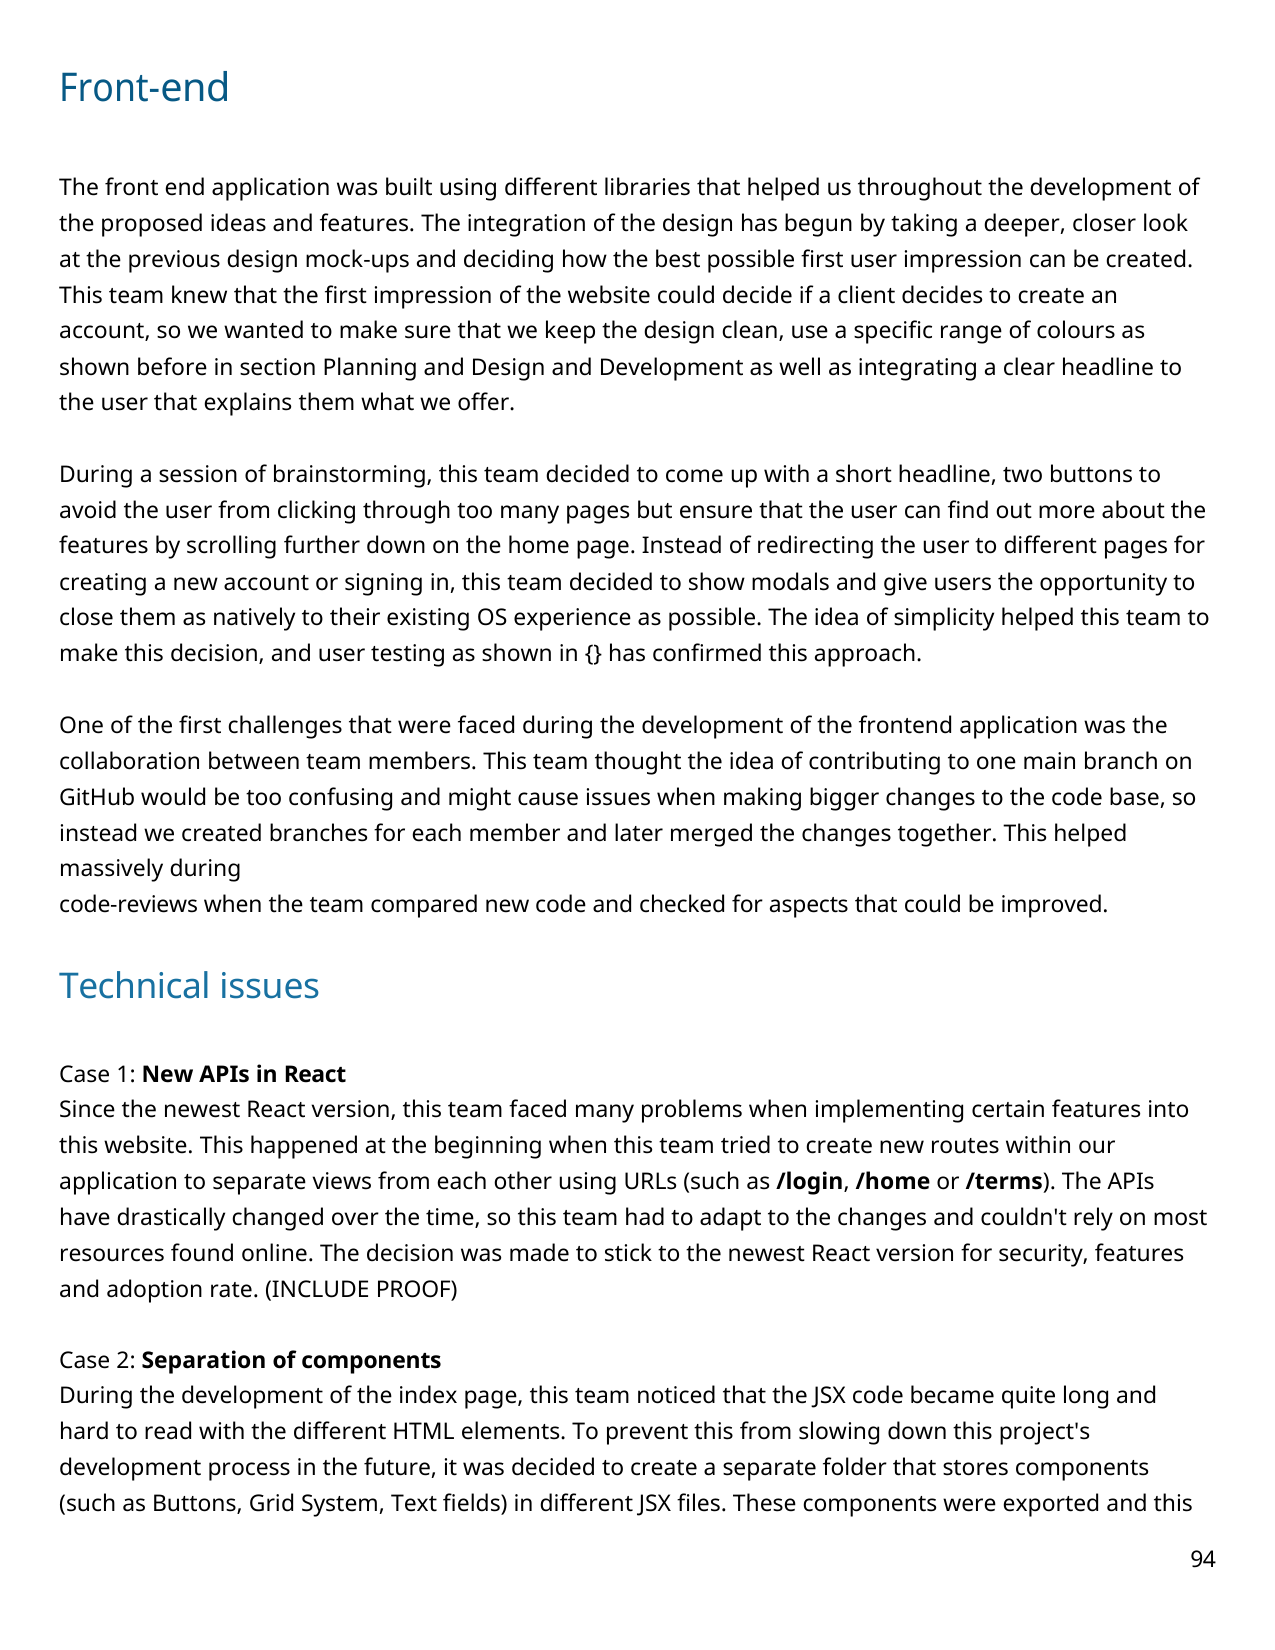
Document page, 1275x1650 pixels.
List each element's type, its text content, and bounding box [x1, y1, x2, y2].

subtitle Front-end [59, 59, 1275, 113]
text During a session of brainstorming, this team decided to come up with a short headline, two buttons to avoid the user from clicking through too many pages but ensure that the user can find out more about the features by scrolling further down on the home page. Instead of redirecting the user to different pages for creating a new account or signing in, this team decided to show modals and give users the opportunity to close them as natively to their existing OS experience as possible. The idea of simplicity helped this team to make this decision, and user testing as shown in {} has confirmed this approach. [59, 458, 1217, 668]
text The front end application was built using different libraries that helped us throughout the development of the proposed ideas and features. The integration of the design has begun by taking a deeper, closer look at the previous design mock-ups and deciding how the best possible first user impression can be created. This team knew that the first impression of the website could decide if a client decides to create an account, so we wanted to make sure that we keep the design clean, use a specific range of colours as shown before in section Planning and Design and Development as well as integrating a clear headline to the user that explains them what we offer. [59, 171, 1211, 418]
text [59, 1379, 1211, 1518]
text Case 2: Separation of components [59, 1344, 1275, 1375]
text One of the first challenges that were faced during the development of the frontend application was the collaboration between team members. This team thought the idea of contributing to one main branch on GitHub would be too confusing and might cause issues when making bigger changes to the code base, so instead we created branches for each member and later merged the changes together. This helped massively during [59, 709, 1211, 884]
text Since the newest React version, this team faced many problems when implementing certain features into this website. This happened at the beginning when this team tried to create new routes within our application to separate views from each other using URLs (such as /login, /home or /terms). The APIs have drastically changed over the time, so this team had to adapt to the changes and couldn't rely on most resources found online. The decision was made to stick to the newest React version for security, features and adoption rate. (INCLUDE PROOF) [59, 1093, 1211, 1304]
text Case 1: New APIs in React [59, 1058, 1275, 1089]
text code-reviews when the team compared new code and checked for aspects that could be improved. [59, 888, 1275, 919]
subtitle Technical issues [59, 961, 1275, 1009]
